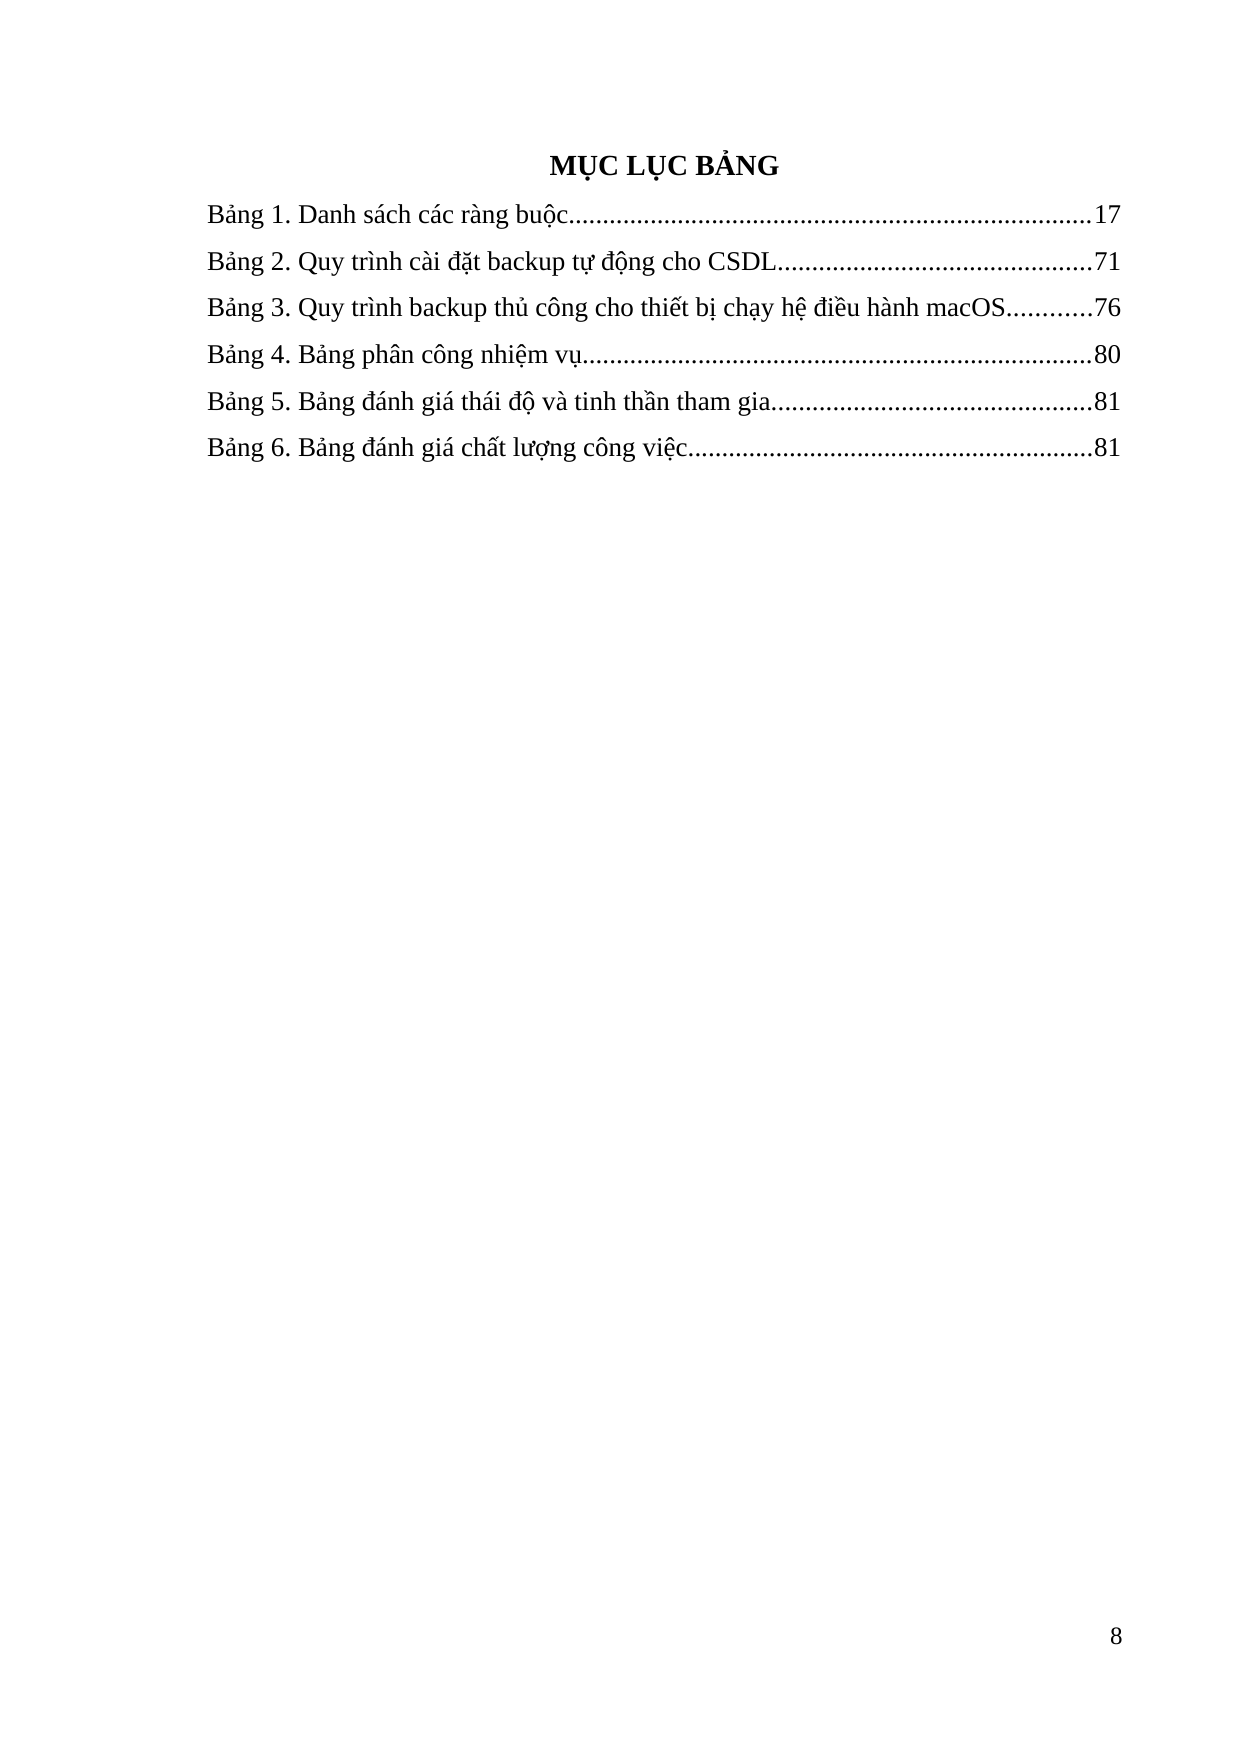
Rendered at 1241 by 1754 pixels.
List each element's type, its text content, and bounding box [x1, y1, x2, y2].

text Bảng 2. Quy trình cài đặt backup tự động cho CSDL. 71 [207, 245, 1122, 276]
text Bảng 4. Bảng phân công nhiệm vụ. 80 [207, 338, 1122, 369]
subtitle MỤC LỤC BẢNG [207, 148, 1122, 181]
text Bảng 3. Quy trình backup thủ công cho thiết bị chạy hệ điều hành macOS. 76 [207, 291, 1122, 322]
text Bảng 1. Danh sách các ràng buộc. 17 [207, 198, 1122, 229]
text Bảng 5. Bảng đánh giá thái độ và tinh thần tham gia. 81 [207, 385, 1122, 416]
text Bảng 6. Bảng đánh giá chất lượng công việc. 81 [207, 431, 1122, 462]
